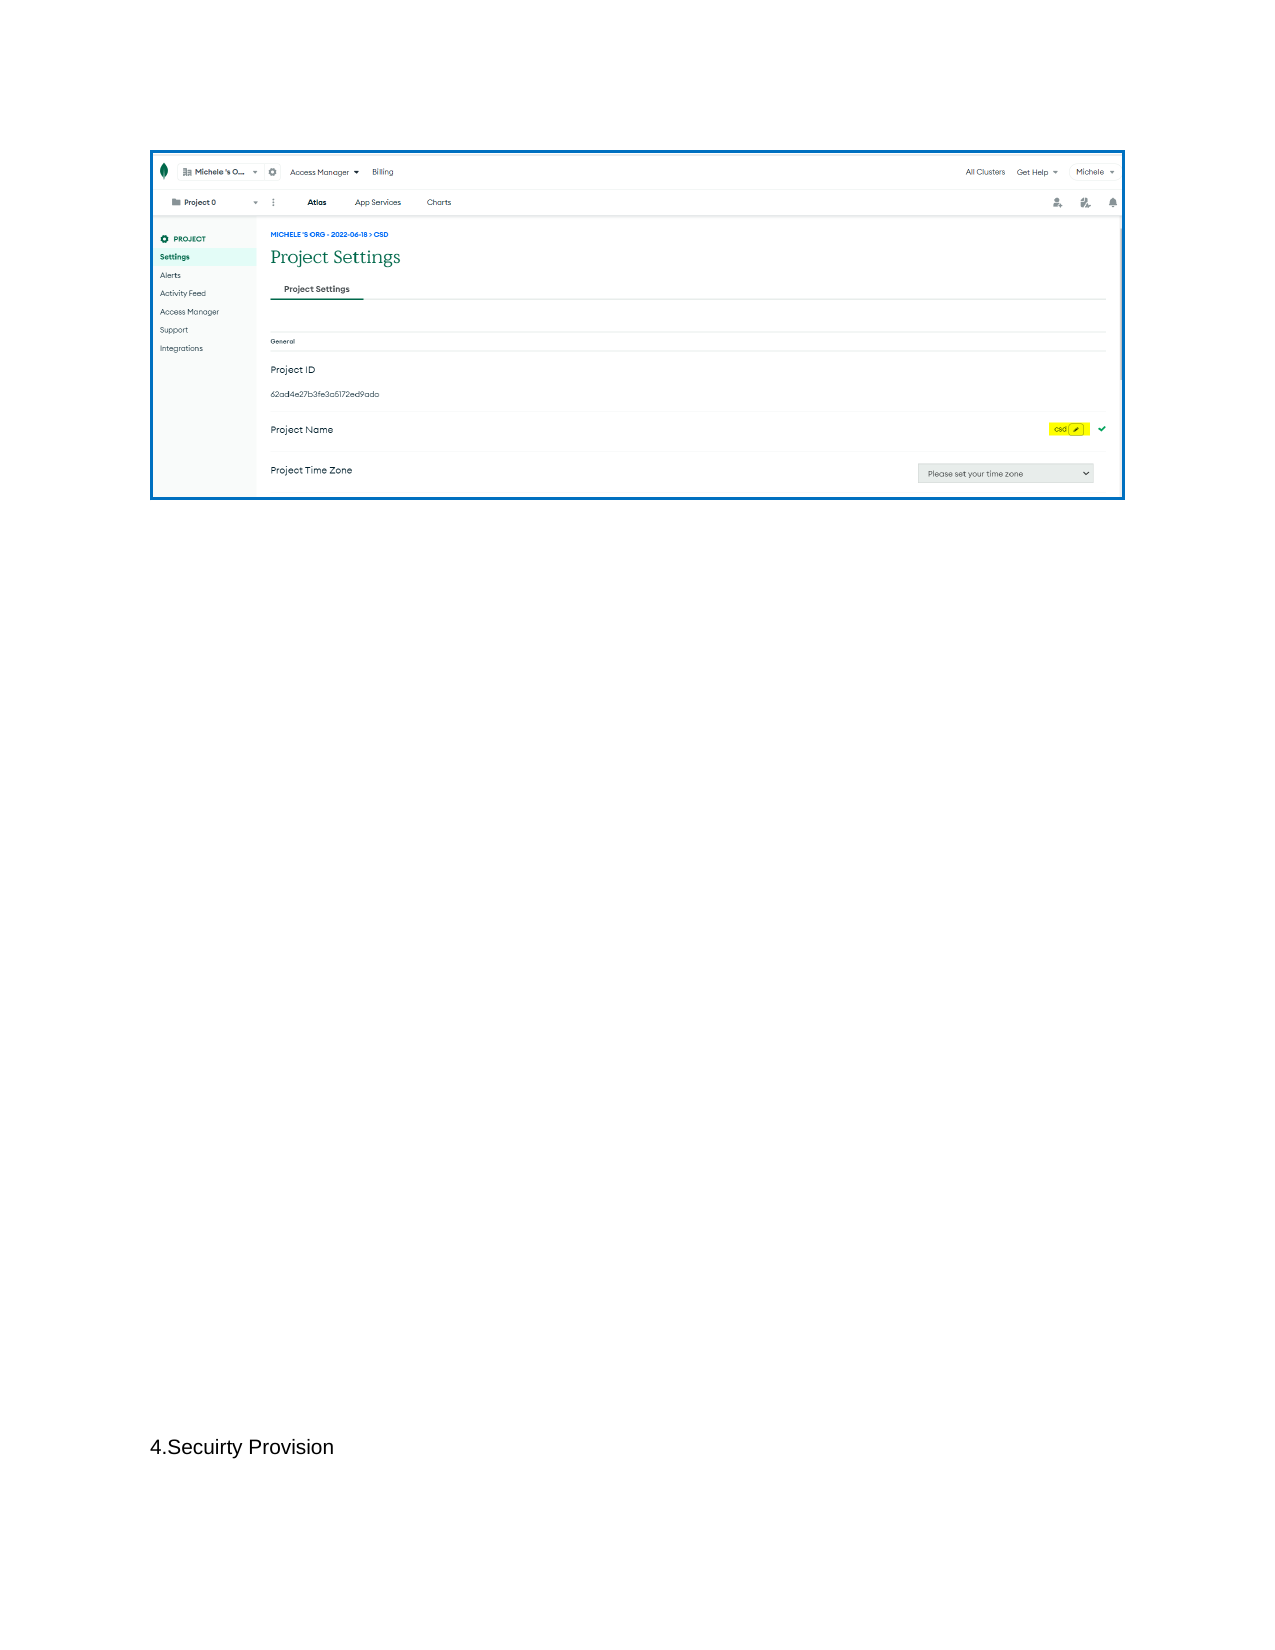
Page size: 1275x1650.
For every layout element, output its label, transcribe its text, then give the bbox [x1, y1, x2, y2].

picture [153, 153, 1122, 497]
text 4.Secuirty Provision [150, 1435, 1125, 1459]
